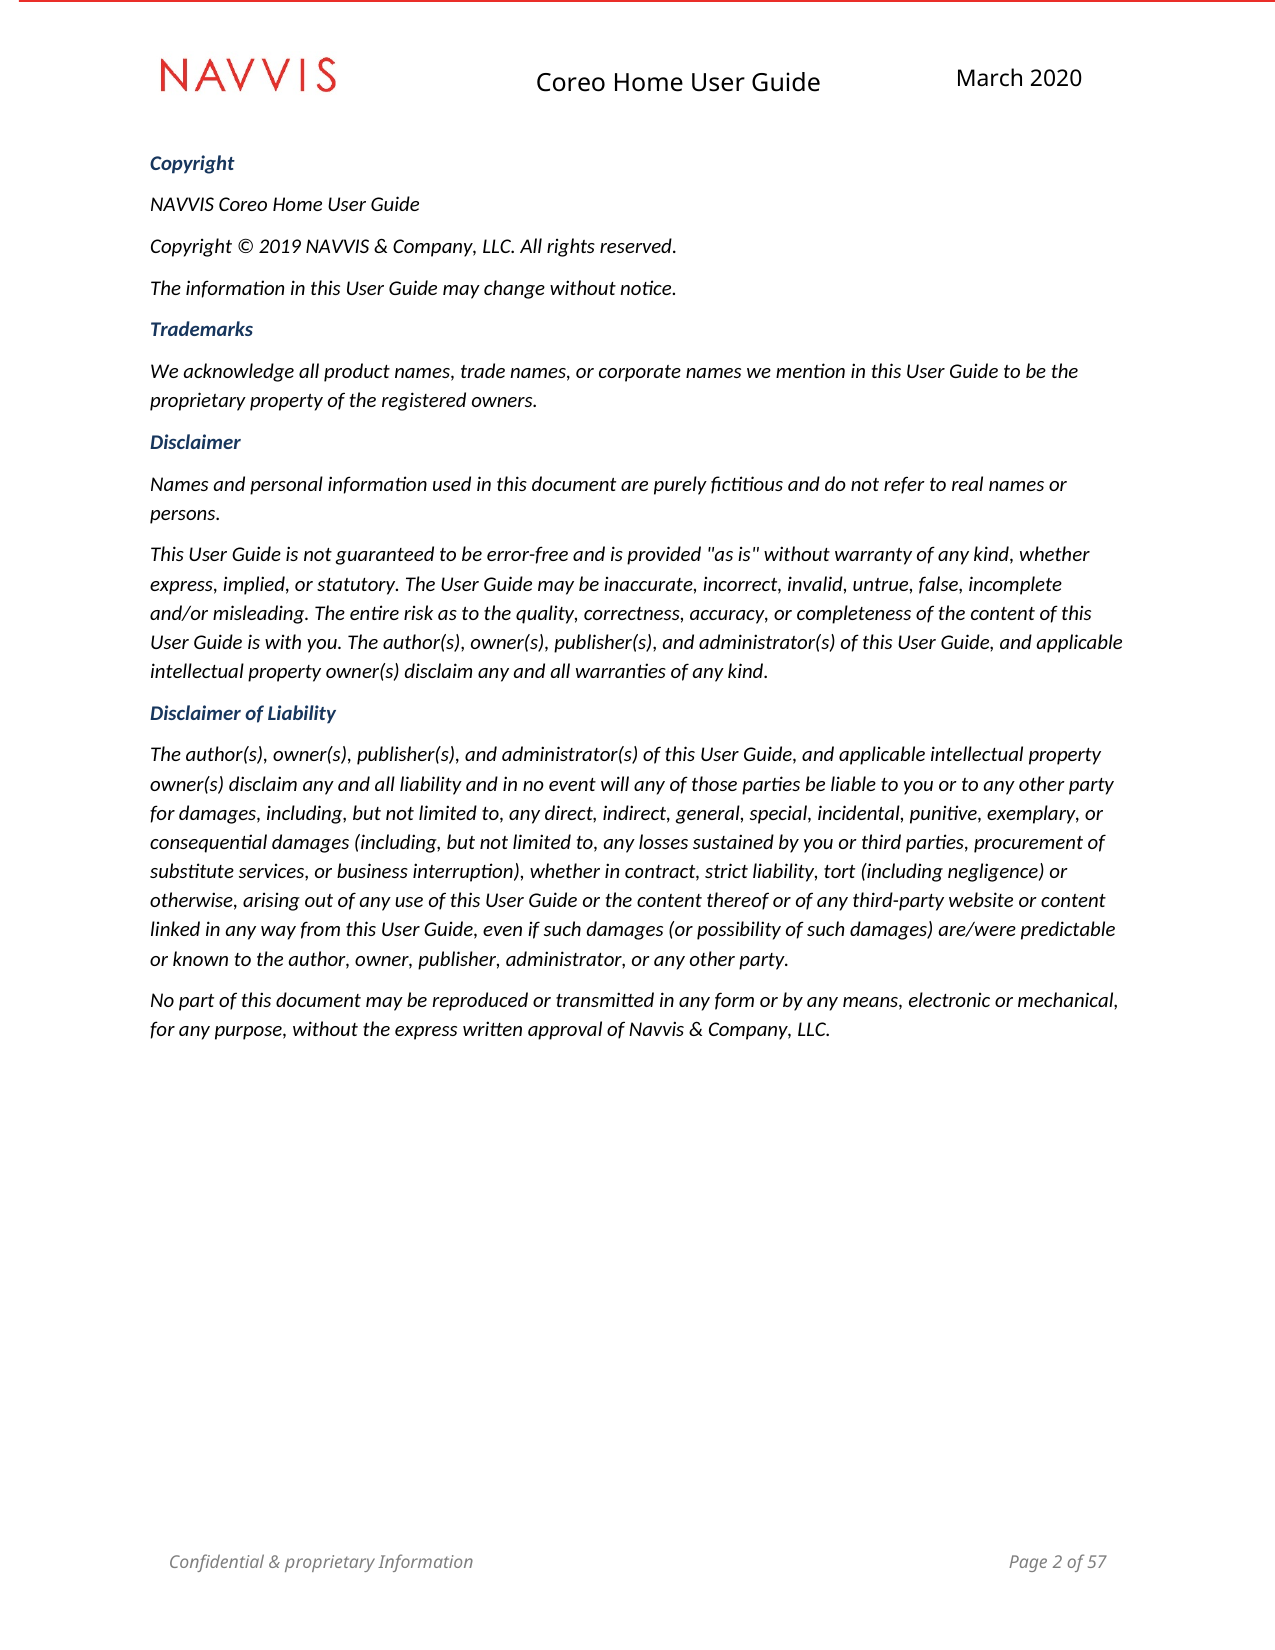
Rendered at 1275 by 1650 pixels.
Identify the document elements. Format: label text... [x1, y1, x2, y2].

text Names and personal information used in this document are purely fictitious and do not refer to real names or persons. [150, 471, 1125, 525]
text Disclaimer [150, 429, 1125, 454]
text Disclaimer of Liability [150, 700, 1125, 725]
text The author(s), owner(s), publisher(s), and administrator(s) of this User Guide, and applicable intellectual property owner(s) disclaim any and all liability and in no event will any of those parties be liable to you or to any other party for damages, including, but not limited to, any direct, indirect, general, special, incidental, punitive, exemplary, or consequential damages (including, but not limited to, any losses sustained by you or third parties, procurement of substitute services, or business interruption), whether in contract, strict liability, tort (including negligence) or otherwise, arising out of any use of this User Guide or the content thereof or of any third-party website or content linked in any way from this User Guide, even if such damages (or possibility of such damages) are/were predictable or known to the author, owner, publisher, administrator, or any other party. [150, 742, 1125, 971]
picture [150, 51, 346, 99]
text Copyright © 2019 NAVVIS & Company, LLC. All rights reserved. [150, 233, 1125, 259]
text No part of this document may be reproduced or transmitted in any form or by any means, electronic or mechanical, for any purpose, without the express written approval of Navvis & Company, LLC. [150, 987, 1125, 1042]
text We acknowledge all product names, trade names, or corporate names we mention in this User Guide to be the proprietary property of the registered owners. [150, 358, 1125, 413]
text NAVVIS Coreo Home User Guide [150, 192, 1125, 217]
text Trademarks [150, 317, 1125, 342]
text The information in this User Guide may change without notice. [150, 275, 1125, 300]
text This User Guide is not guaranteed to be error-free and is provided "as is" without warranty of any kind, whether express, implied, or statutory. The User Guide may be inaccurate, incorrect, invalid, untrue, false, incomplete and/or misleading. The entire risk as to the quality, correctness, accuracy, or completeness of the content of this User Guide is with you. The author(s), owner(s), publisher(s), and administrator(s) of this User Guide, and applicable intellectual property owner(s) disclaim any and all warranties of any kind. [150, 542, 1125, 684]
text Copyright [150, 150, 1125, 175]
